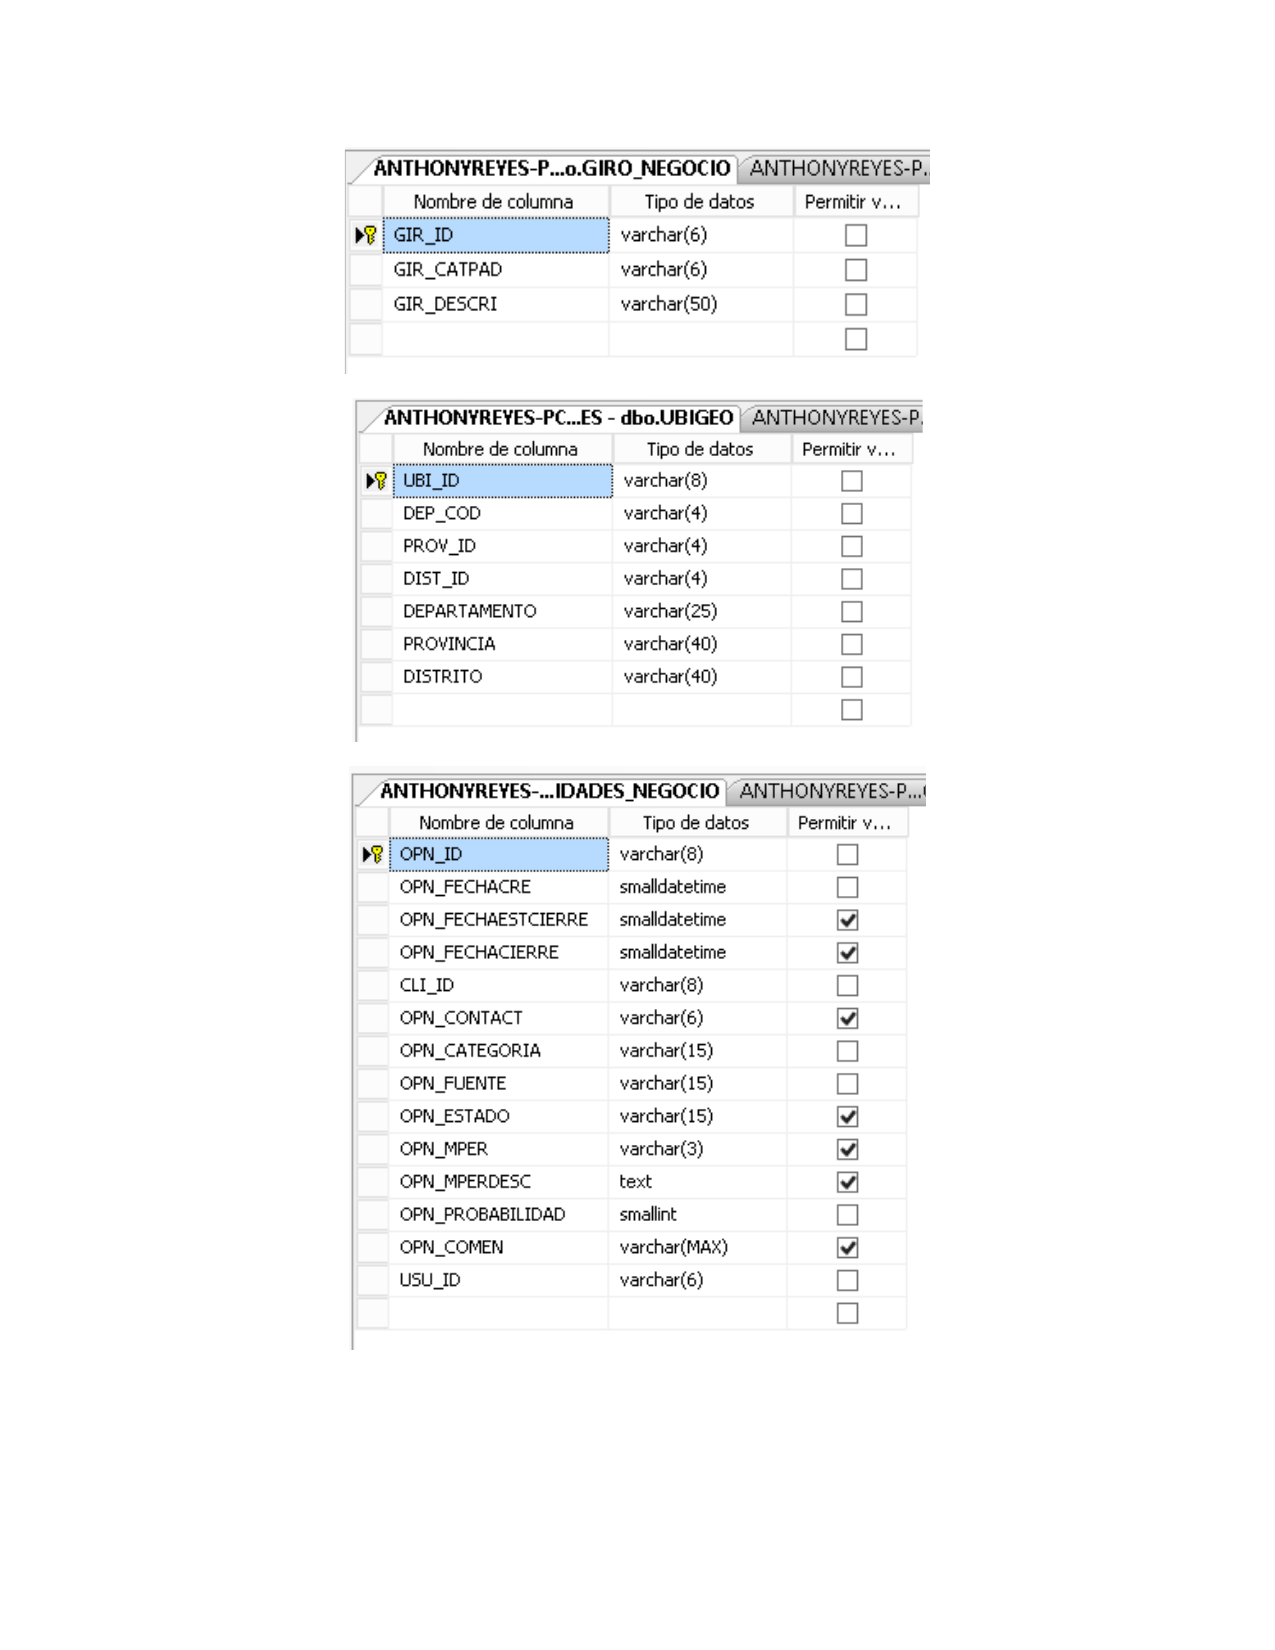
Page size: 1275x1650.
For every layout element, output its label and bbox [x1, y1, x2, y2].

picture [352, 398, 923, 742]
picture [344, 147, 930, 374]
picture [349, 766, 926, 1350]
